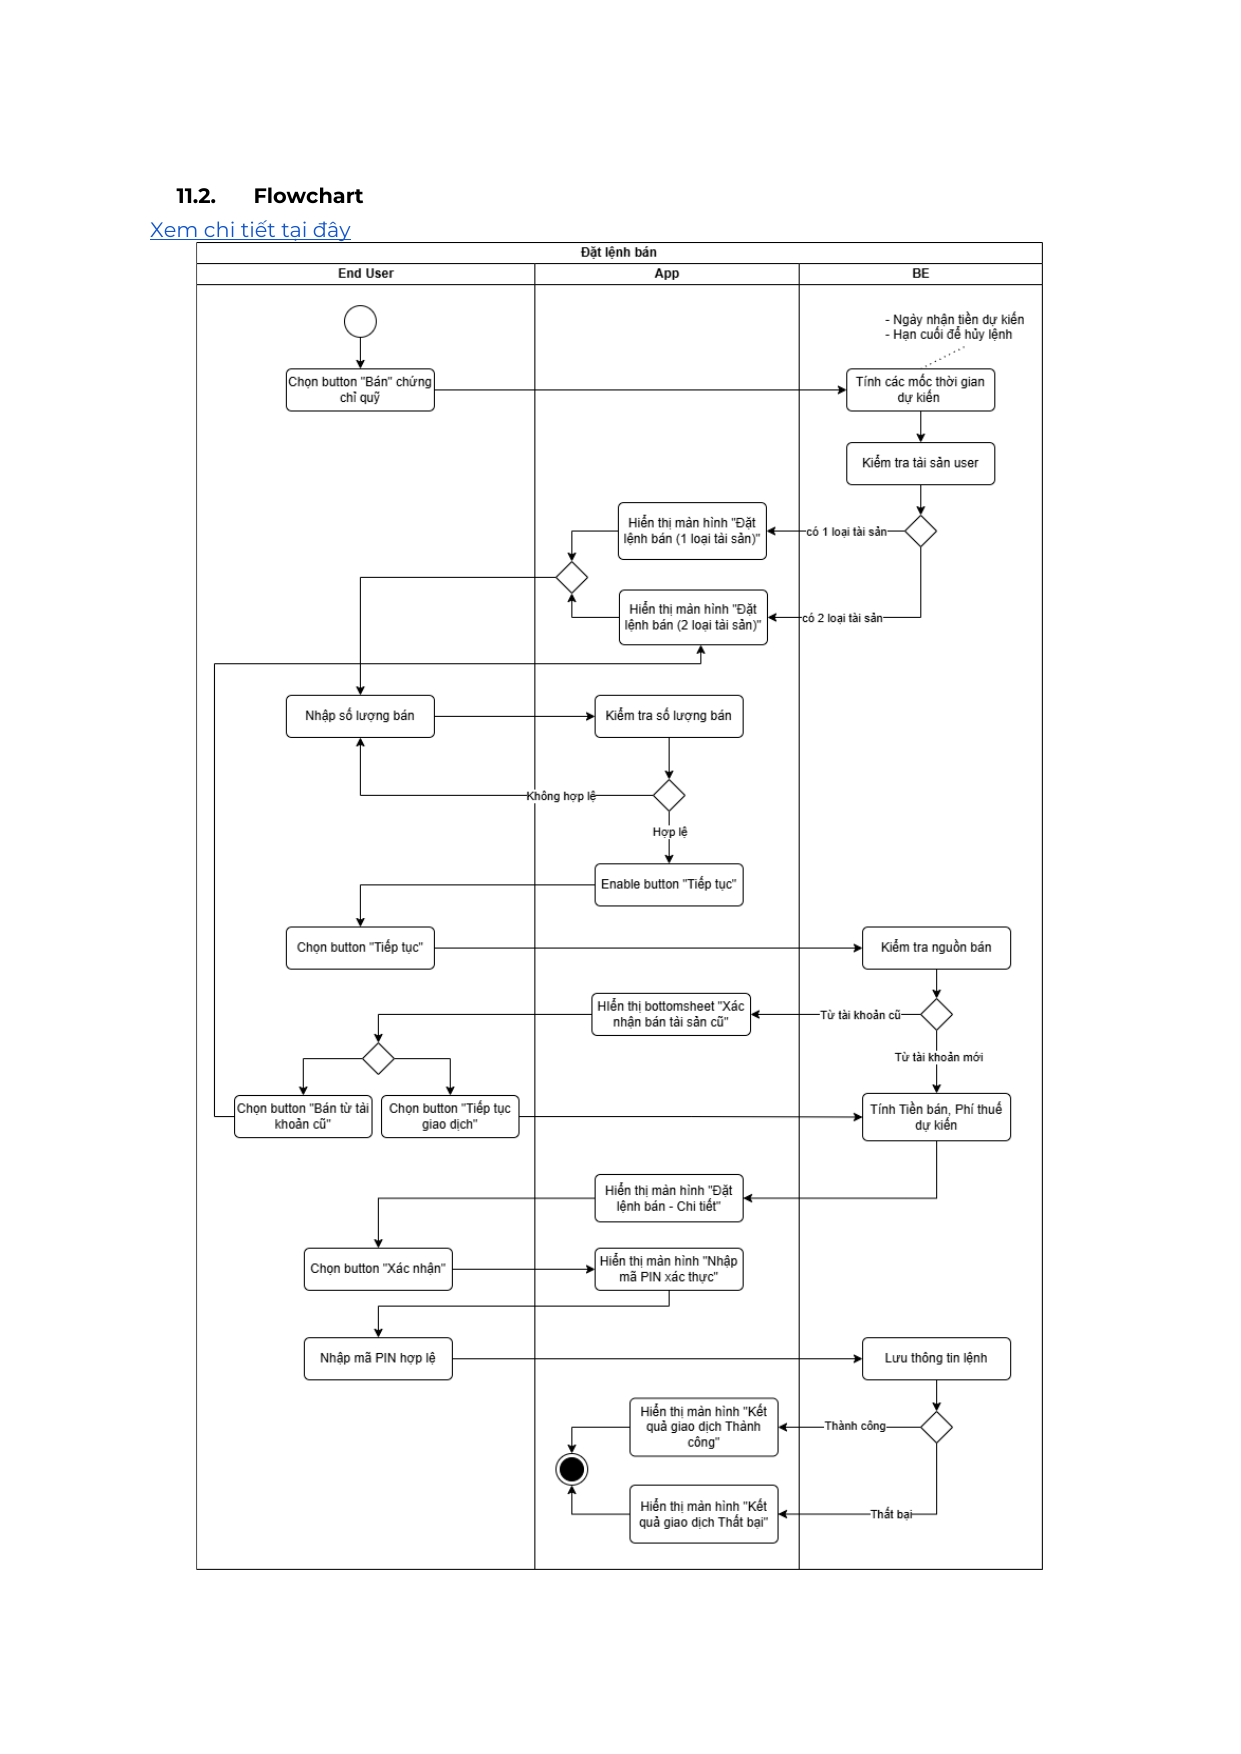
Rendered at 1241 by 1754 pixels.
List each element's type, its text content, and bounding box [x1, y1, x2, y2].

picture [196, 242, 1044, 1571]
subtitle Flowchart [216, 183, 1090, 209]
text Xem chi tiết tại đây [150, 217, 1090, 242]
